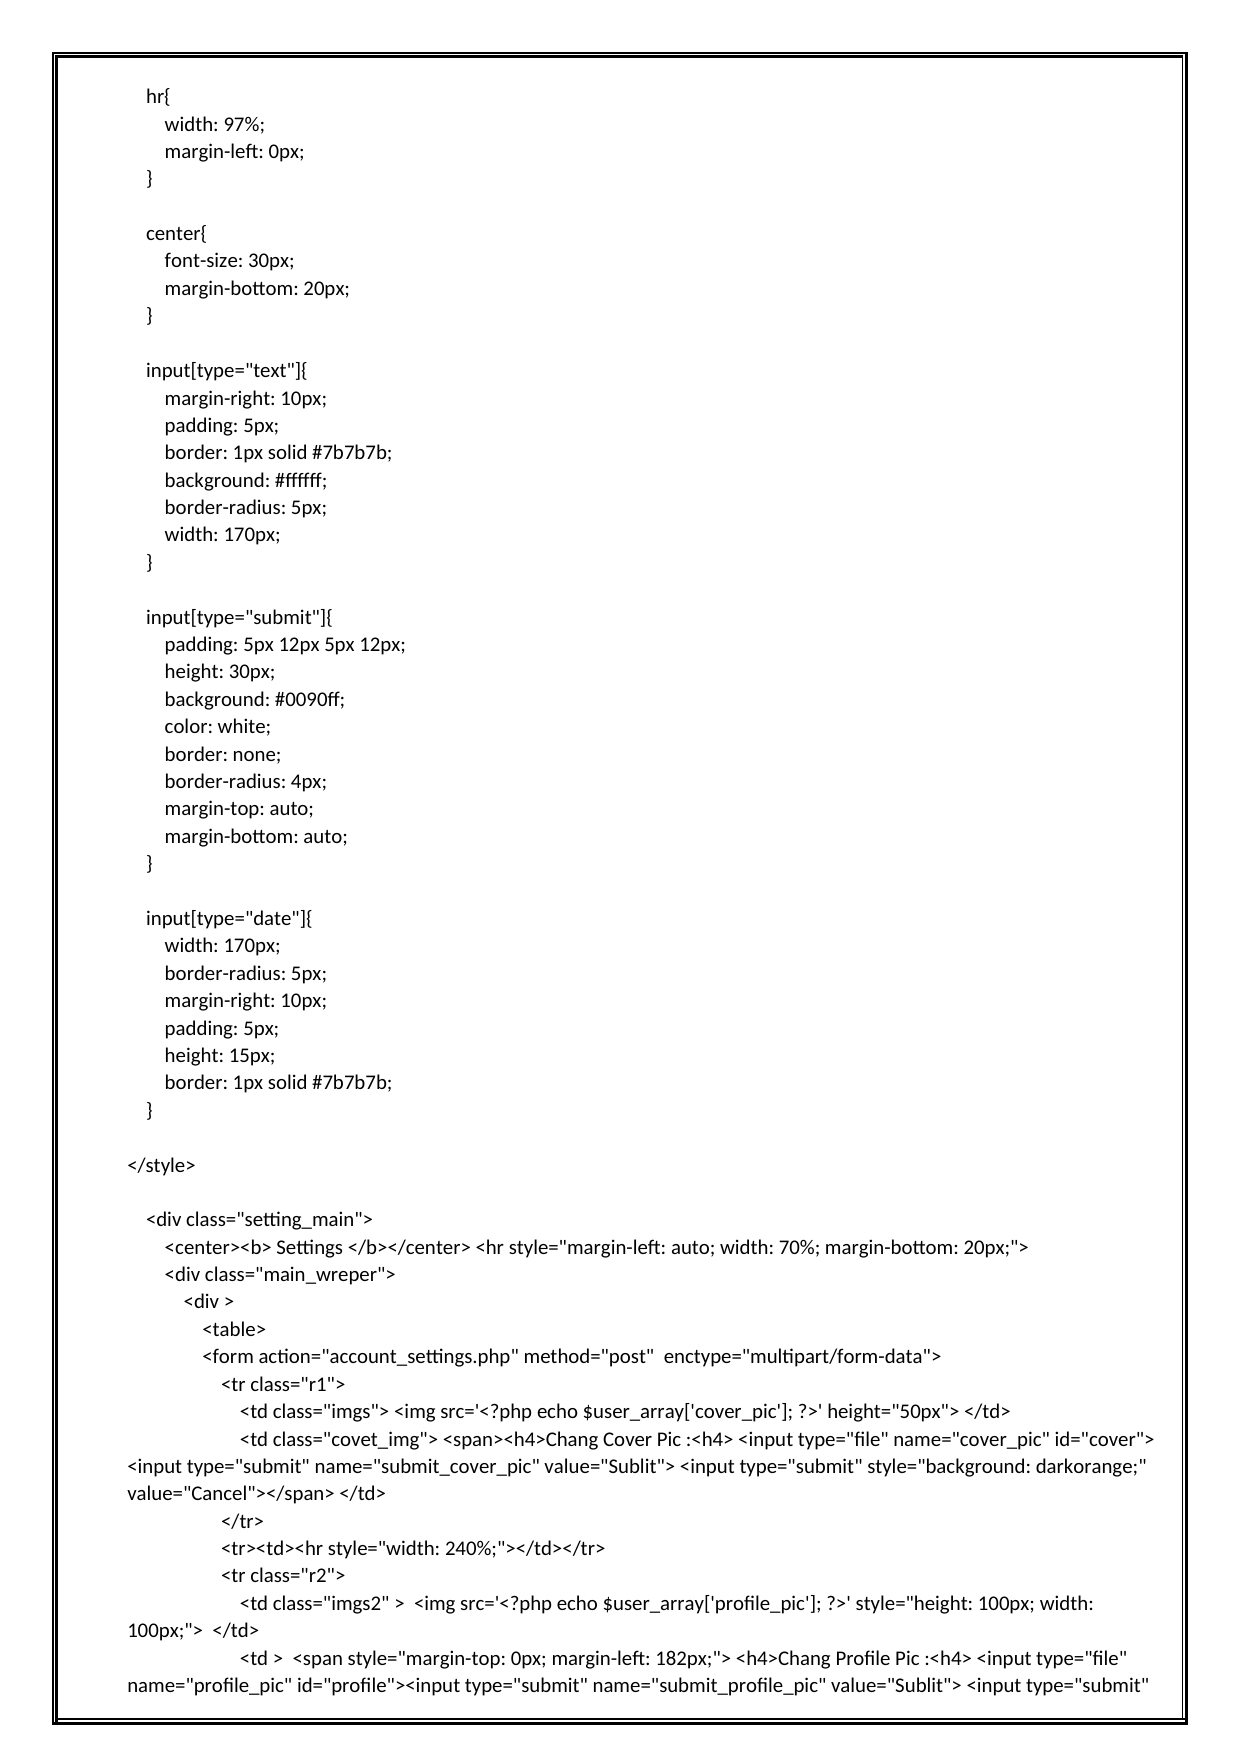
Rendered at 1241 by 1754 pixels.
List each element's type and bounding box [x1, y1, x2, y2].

text [127, 83, 1173, 1698]
